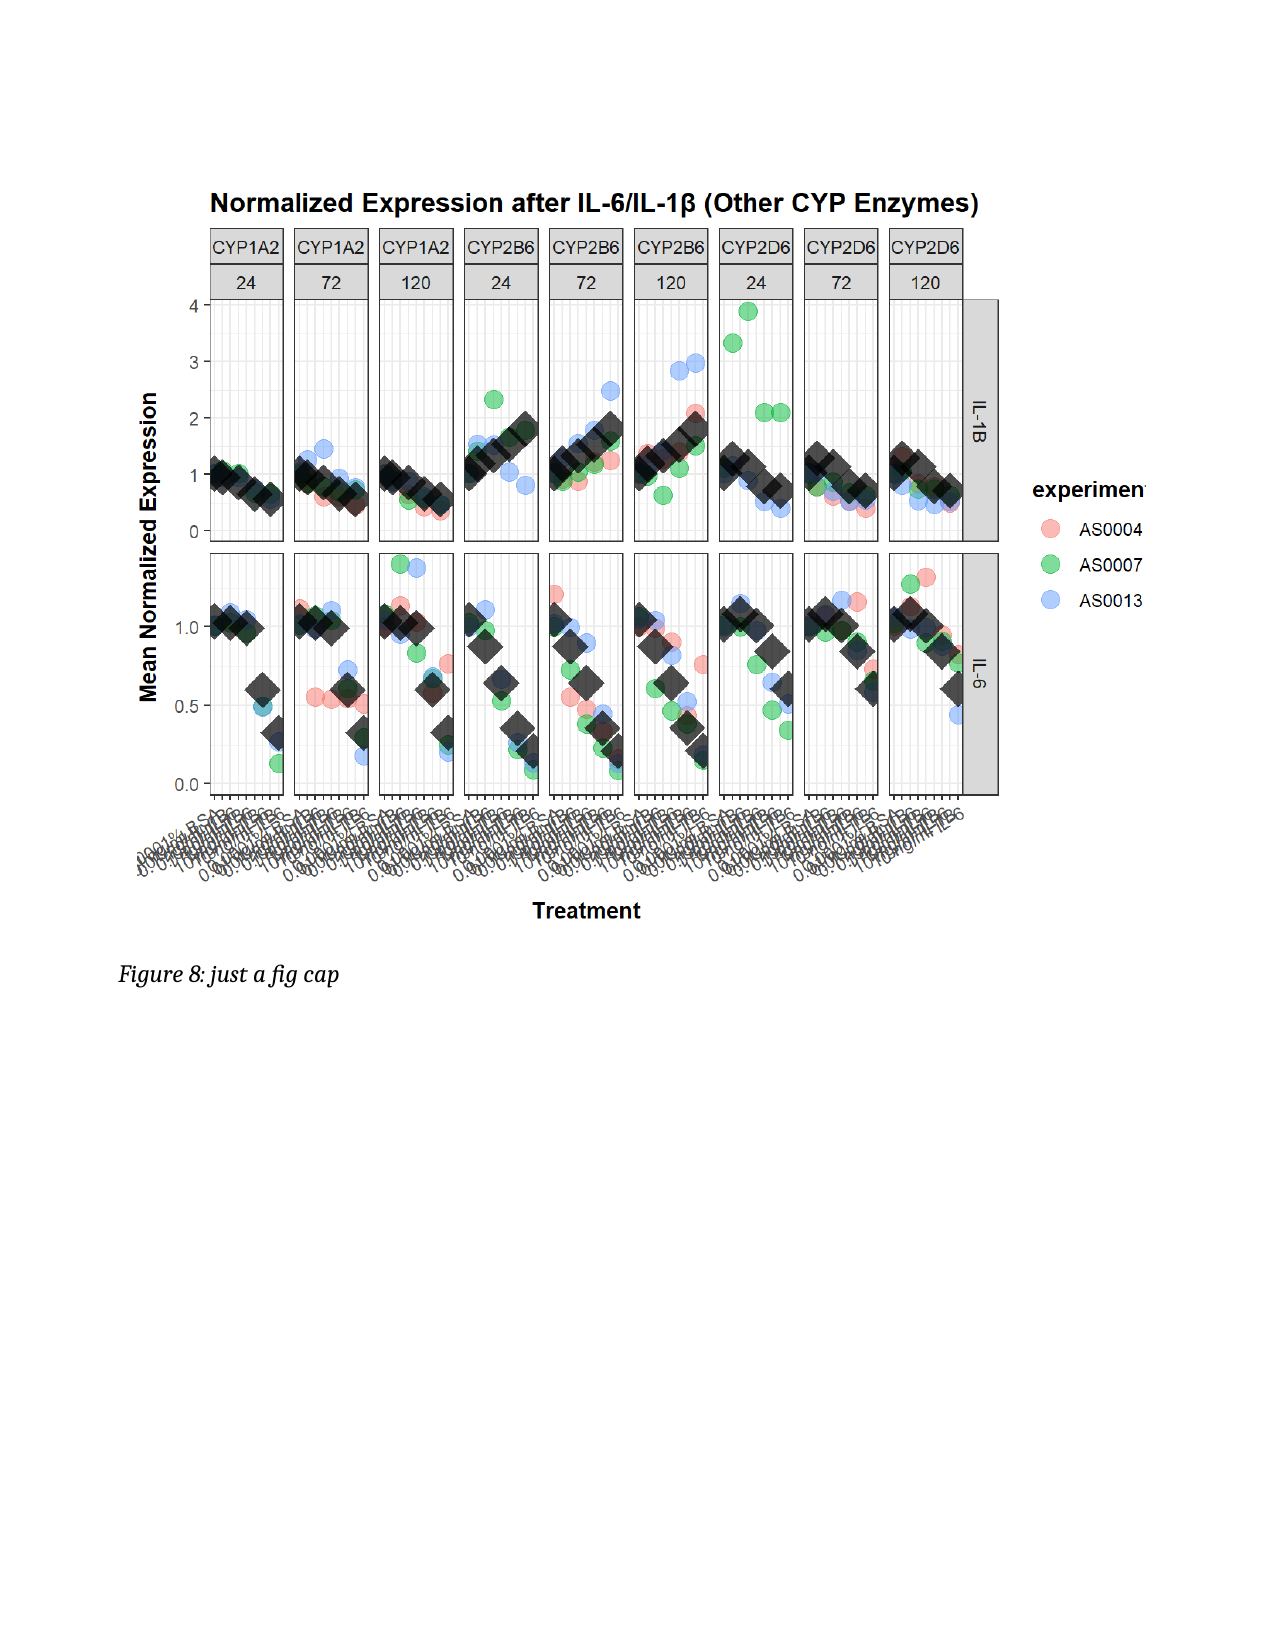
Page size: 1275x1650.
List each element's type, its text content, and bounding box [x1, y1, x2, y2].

table_header Figure 8: just a fig cap [107, 177, 1146, 1001]
picture [137, 181, 1146, 922]
